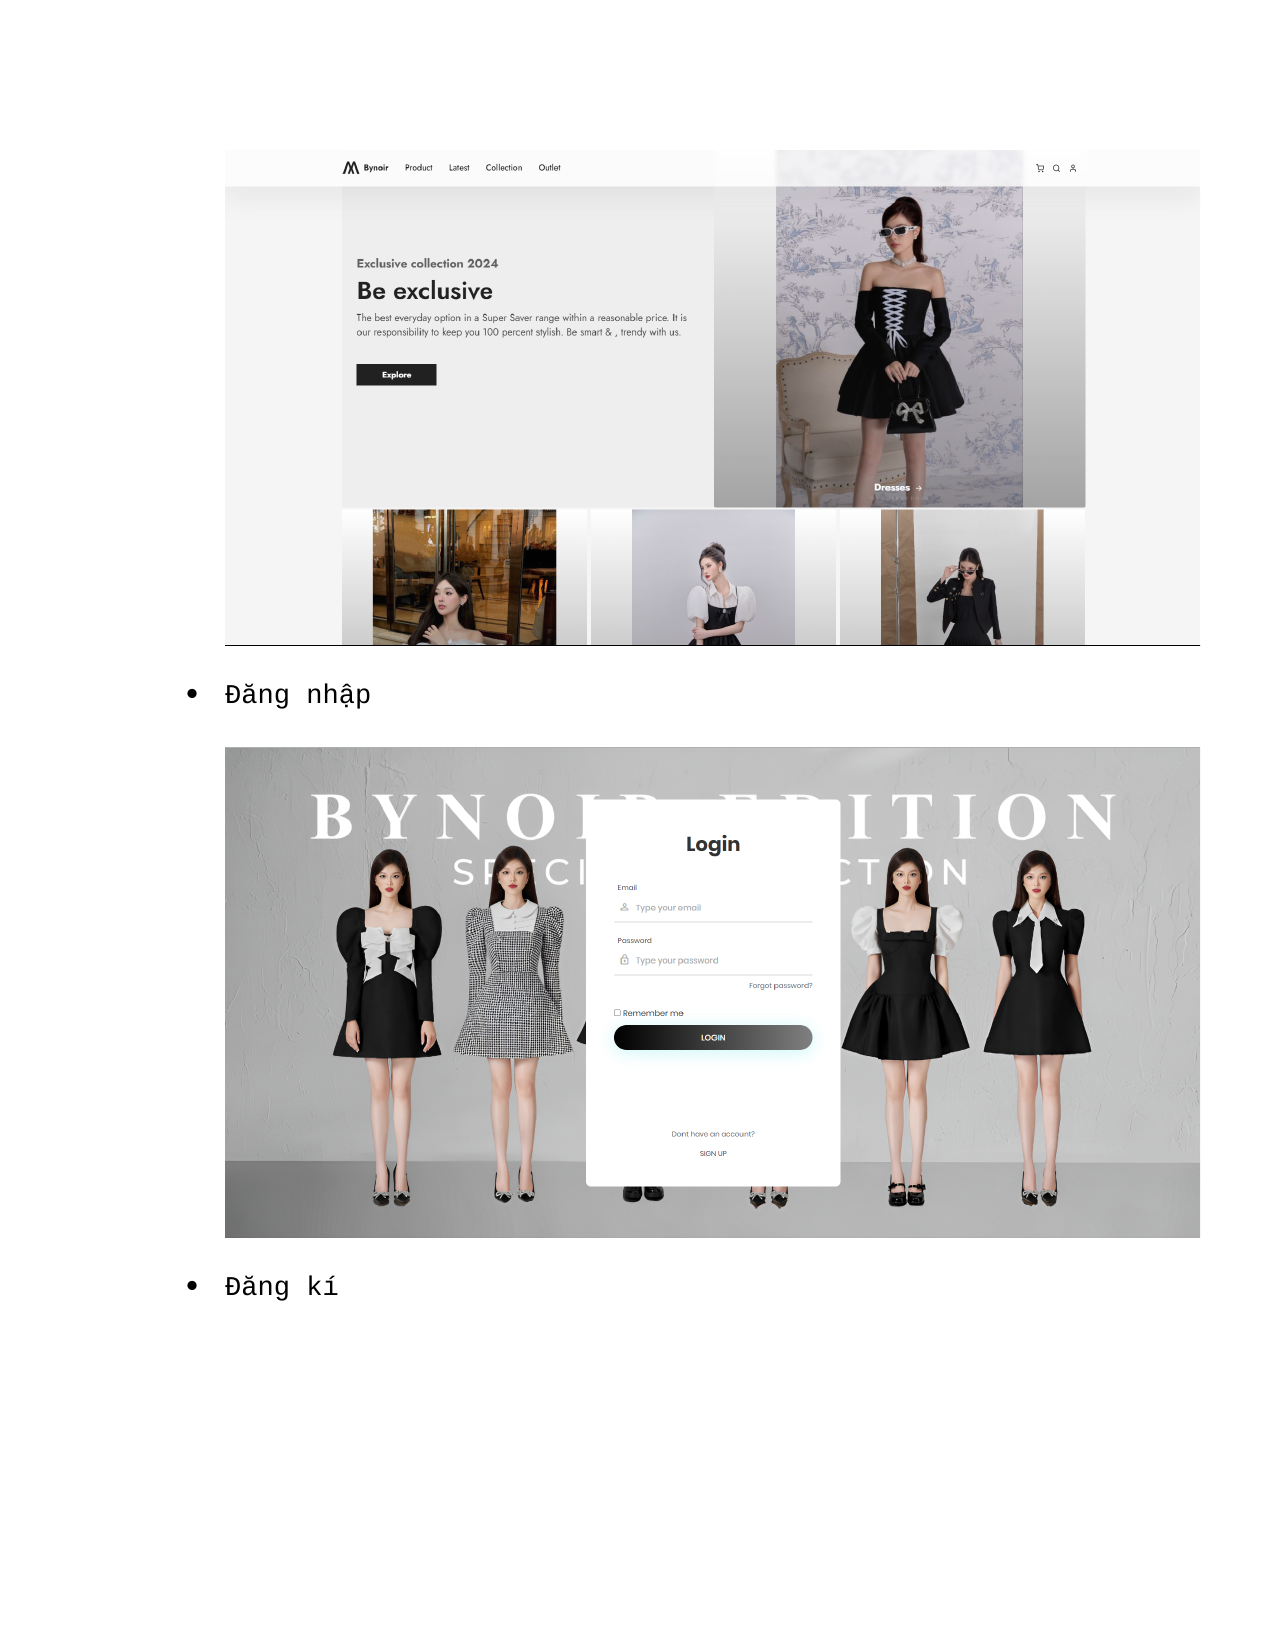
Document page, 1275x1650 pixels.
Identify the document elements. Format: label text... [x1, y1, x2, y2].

list Đăng nhập [187, 681, 1125, 712]
picture [225, 150, 1200, 646]
list Đăng kí [187, 1273, 1125, 1304]
picture [225, 747, 1200, 1238]
